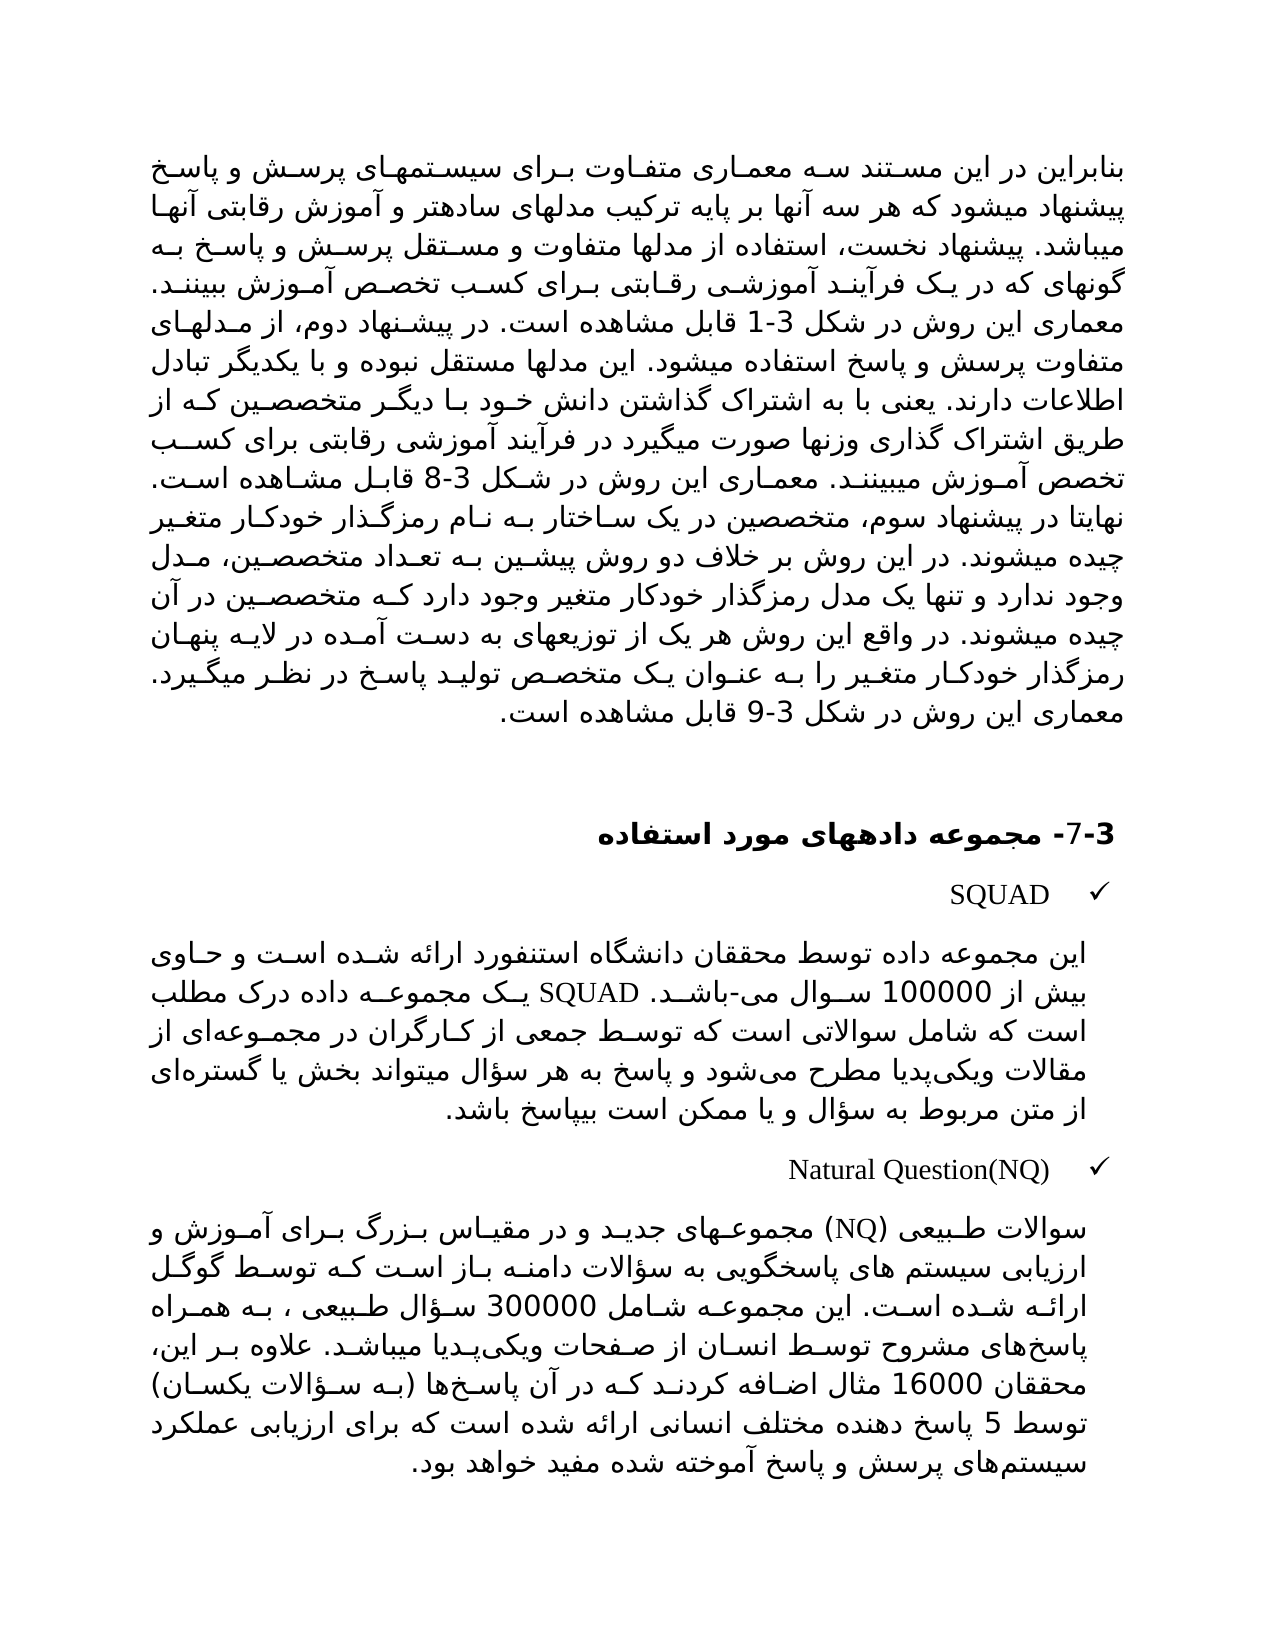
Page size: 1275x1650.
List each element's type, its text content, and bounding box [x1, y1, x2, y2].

list SQUAD [150, 877, 1087, 910]
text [150, 150, 1125, 729]
text این مجموعه داده توسط محققان دانشگاه استنفورد ارائه شده است و حاوی بیش از 100000 سوال می-باشد. SQUAD یک مجموعه داده درک مطلب است که شامل سوالاتی است که توسط جمعی از کارگران در مجموعه‌ای از مقالات ویکی‌پدیا مطرح می‌شود و پاسخ به هر سؤال میتواند بخش یا گستره‌ای از متن مربوط به سؤال و یا ممکن است بیپاسخ باشد. [150, 936, 1087, 1126]
text 7-3- مجموعه دادههای مورد استفاده [150, 817, 1125, 851]
text سوالات طبیعی (NQ) مجموعهای جدید و در مقیاس بزرگ برای آموزش و ارزیابی سیستم های پاسخگویی به سؤالات دامنه باز است که توسط گوگل ارائه شده است. این مجموعه شامل 300000 سؤال طبیعی ، به همراه پاسخ‌های مشروح توسط انسان از صفحات ویکی‌پدیا میباشد. علاوه بر این، محققان 16000 مثال اضافه کردند که در آن پاسخ‌ها (به سؤالات یکسان) توسط 5 پاسخ دهنده مختلف انسانی ارائه شده است که برای ارزیابی عملکرد سیستم‌های پرسش و پاسخ آموخته شده مفید خواهد بود. [150, 1212, 1087, 1479]
list Natural Question(NQ) [150, 1152, 1087, 1186]
